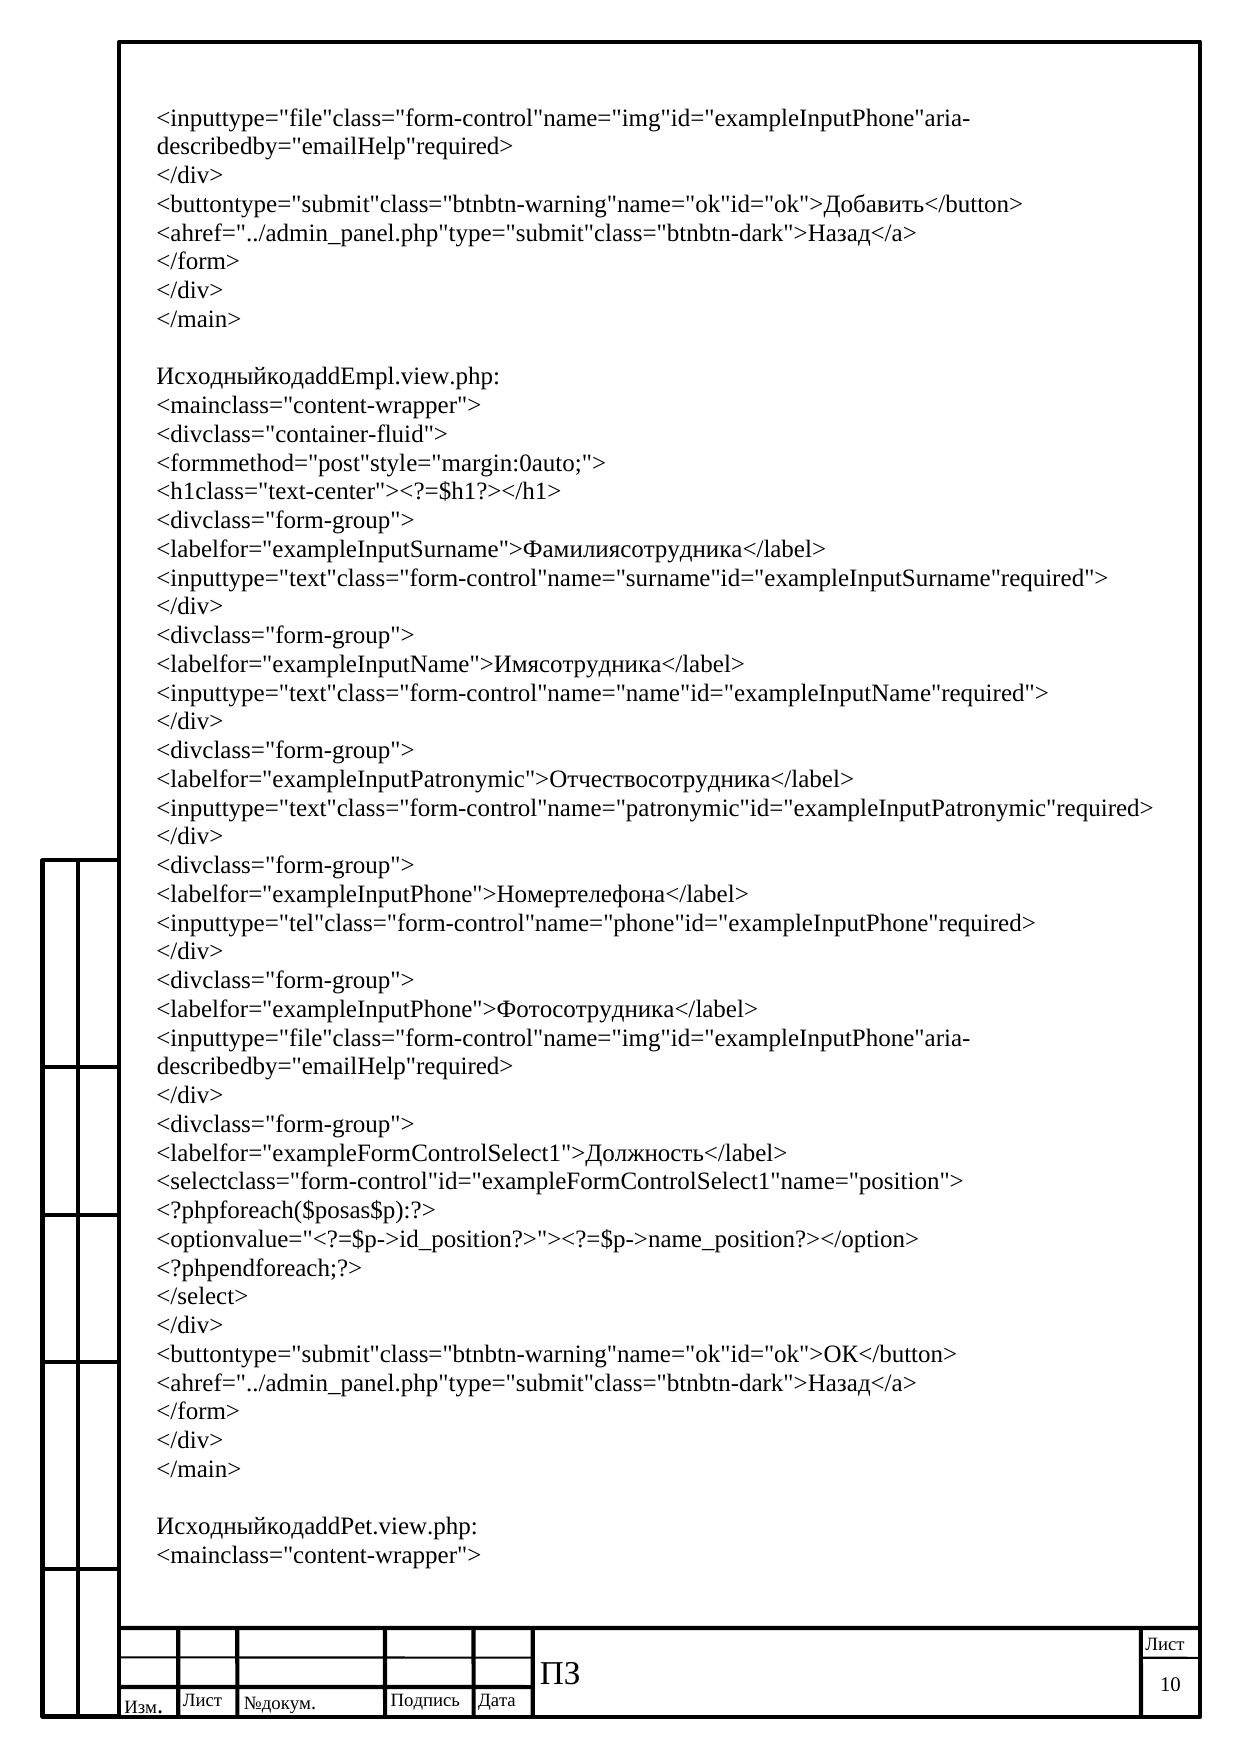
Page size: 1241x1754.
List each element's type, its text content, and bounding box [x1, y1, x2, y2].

text <selectclass="form-control"id="exampleFormControlSelect1"name="position"> [156, 1166, 1178, 1195]
text <divclass="container-fluid"> [156, 419, 1178, 448]
text <labelfor="exampleInputSurname">Фамилиясотрудника</label> [156, 534, 1178, 563]
text </div> [156, 160, 1178, 189]
text <inputtype="file"class="form-control"name="img"id="exampleInputPhone"aria-describedby="emailHelp"required> [156, 103, 1178, 160]
text <divclass="form-group"> [156, 735, 1178, 764]
text <labelfor="exampleInputPhone">Номертелефона</label> [156, 879, 1178, 908]
text <optionvalue="<?=$p->id_position?>"><?=$p->name_position?></option> [156, 1224, 1178, 1253]
text </select> [156, 1281, 1178, 1310]
text <ahref="../admin_panel.php"type="submit"class="btnbtn-dark">Назад</a> [156, 1368, 1178, 1396]
text <inputtype="text"class="form-control"name="name"id="exampleInputName"required"> [156, 678, 1178, 706]
text <divclass="form-group"> [156, 1109, 1178, 1138]
text <labelfor="exampleFormControlSelect1">Должность</label> [156, 1138, 1178, 1166]
text </div> [156, 1310, 1178, 1339]
text </main> [156, 304, 1178, 333]
text <inputtype="tel"class="form-control"name="phone"id="exampleInputPhone"required> [156, 908, 1178, 936]
text <buttontype="submit"class="btnbtn-warning"name="ok"id="ok">ОК</button> [156, 1339, 1178, 1368]
text <?phpforeach($posas$p):?> [156, 1195, 1178, 1224]
text <mainclass="content-wrapper"> [156, 1540, 1178, 1569]
text </div> [156, 706, 1178, 735]
text </form> [156, 246, 1178, 275]
text <inputtype="text"class="form-control"name="patronymic"id="exampleInputPatronymic"required> [156, 793, 1178, 821]
text <ahref="../admin_panel.php"type="submit"class="btnbtn-dark">Назад</a> [156, 218, 1178, 246]
text <divclass="form-group"> [156, 505, 1178, 534]
text <labelfor="exampleInputPatronymic">Отчествосотрудника</label> [156, 764, 1178, 793]
text <divclass="form-group"> [156, 850, 1178, 879]
text </div> [156, 275, 1178, 304]
text </div> [156, 1080, 1178, 1109]
text <inputtype="file"class="form-control"name="img"id="exampleInputPhone"aria-describedby="emailHelp"required> [156, 1023, 1178, 1080]
text </div> [156, 936, 1178, 965]
text </div> [156, 821, 1178, 850]
text <divclass="form-group"> [156, 620, 1178, 649]
text ИсходныйкодaddPet.view.php: [156, 1511, 1178, 1540]
text ИсходныйкодaddEmpl.view.php: [156, 361, 1178, 390]
text </div> [156, 1425, 1178, 1454]
text </div> [156, 591, 1178, 620]
text <formmethod="post"style="margin:0auto;"> [156, 448, 1178, 476]
text <divclass="form-group"> [156, 965, 1178, 994]
text <?phpendforeach;?> [156, 1253, 1178, 1281]
text </form> [156, 1396, 1178, 1425]
text <labelfor="exampleInputPhone">Фотосотрудника</label> [156, 994, 1178, 1023]
text <inputtype="text"class="form-control"name="surname"id="exampleInputSurname"required"> [156, 563, 1178, 591]
text <buttontype="submit"class="btnbtn-warning"name="ok"id="ok">Добавить</button> [156, 189, 1178, 218]
text <mainclass="content-wrapper"> [156, 390, 1178, 419]
text <h1class="text-center"><?=$h1?></h1> [156, 476, 1178, 505]
text <labelfor="exampleInputName">Имясотрудника</label> [156, 649, 1178, 678]
text </main> [156, 1454, 1178, 1483]
